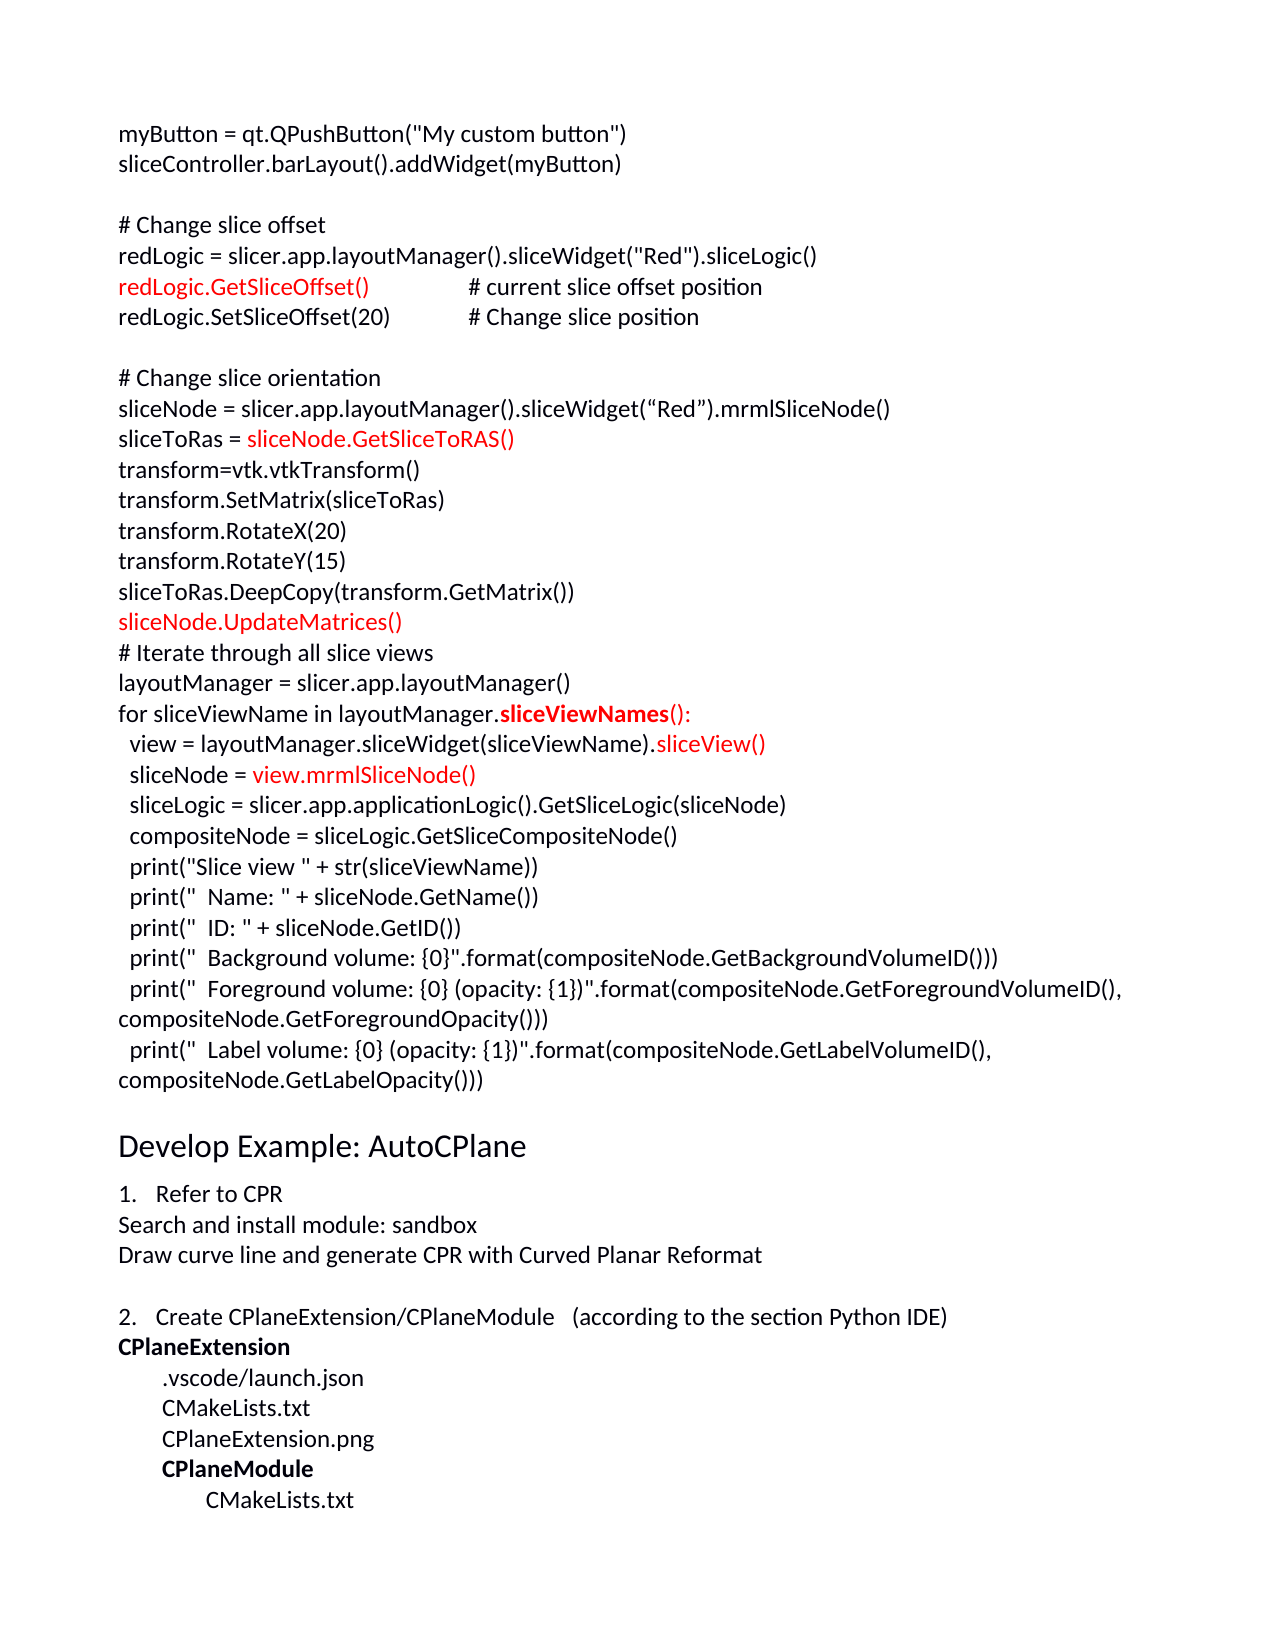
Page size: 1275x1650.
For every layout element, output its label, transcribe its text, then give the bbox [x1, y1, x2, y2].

text compositeNode = sliceLogic.GetSliceCompositeNode() [118, 820, 1157, 851]
text view = layoutManager.sliceWidget(sliceViewName).sliceView() [118, 728, 1157, 759]
text sliceLogic = slicer.app.applicationLogic().GetSliceLogic(sliceNode) [118, 789, 1157, 820]
text transform.SetMatrix(sliceToRas) [118, 484, 1157, 515]
text CPlaneModule [118, 1453, 1157, 1484]
text redLogic = slicer.app.layoutManager().sliceWidget("Red").sliceLogic() [118, 240, 1157, 271]
list Create CPlaneExtension/CPlaneModule (according to the section Python IDE) [118, 1301, 1157, 1331]
text transform.RotateX(20) [118, 515, 1157, 545]
text for sliceViewName in layoutManager.sliceViewNames(): [118, 698, 1157, 728]
text sliceNode = slicer.app.layoutManager().sliceWidget(“Red”).mrmlSliceNode() [118, 393, 1157, 423]
text print(" Background volume: {0}".format(compositeNode.GetBackgroundVolumeID())) [118, 942, 1157, 973]
text layoutManager = slicer.app.layoutManager() [118, 667, 1157, 698]
text redLogic.GetSliceOffset() # current slice offset position [118, 271, 1157, 301]
subtitle Develop Example: AutoCPlane [118, 1125, 1157, 1166]
text print(" Foreground volume: {0} (opacity: {1})".format(compositeNode.GetForegroundVolumeID(), compositeNode.GetForegroundOpacity())) [118, 973, 1157, 1034]
text Search and install module: sandbox [118, 1209, 1157, 1239]
text Draw curve line and generate CPR with Curved Planar Reformat [118, 1239, 1157, 1270]
text redLogic.SetSliceOffset(20) # Change slice position [118, 301, 1157, 332]
text print(" ID: " + sliceNode.GetID()) [118, 912, 1157, 942]
text # Change slice orientation [118, 362, 1157, 393]
text sliceNode = view.mrmlSliceNode() [118, 759, 1157, 789]
text sliceNode.UpdateMatrices() [118, 606, 1157, 637]
list Refer to CPR [118, 1178, 1157, 1209]
text CPlaneExtension [118, 1331, 1157, 1362]
text myButton = qt.QPushButton("My custom button") [118, 118, 1157, 149]
text # Iterate through all slice views [118, 637, 1157, 667]
text # Change slice offset [118, 210, 1157, 240]
text sliceController.barLayout().addWidget(myButton) [118, 149, 1157, 179]
text CMakeLists.txt [162, 1484, 1157, 1514]
text sliceToRas = sliceNode.GetSliceToRAS() [118, 423, 1157, 454]
text print(" Name: " + sliceNode.GetName()) [118, 881, 1157, 912]
text print(" Label volume: {0} (opacity: {1})".format(compositeNode.GetLabelVolumeID(), compositeNode.GetLabelOpacity())) [118, 1034, 1157, 1095]
text transform.RotateY(15) [118, 545, 1157, 576]
text CMakeLists.txt [118, 1392, 1157, 1423]
text .vscode/launch.json [118, 1362, 1157, 1392]
text transform=vtk.vtkTransform() [118, 454, 1157, 484]
text sliceToRas.DeepCopy(transform.GetMatrix()) [118, 576, 1157, 606]
text CPlaneExtension.png [118, 1423, 1157, 1453]
text print("Slice view " + str(sliceViewName)) [118, 851, 1157, 881]
